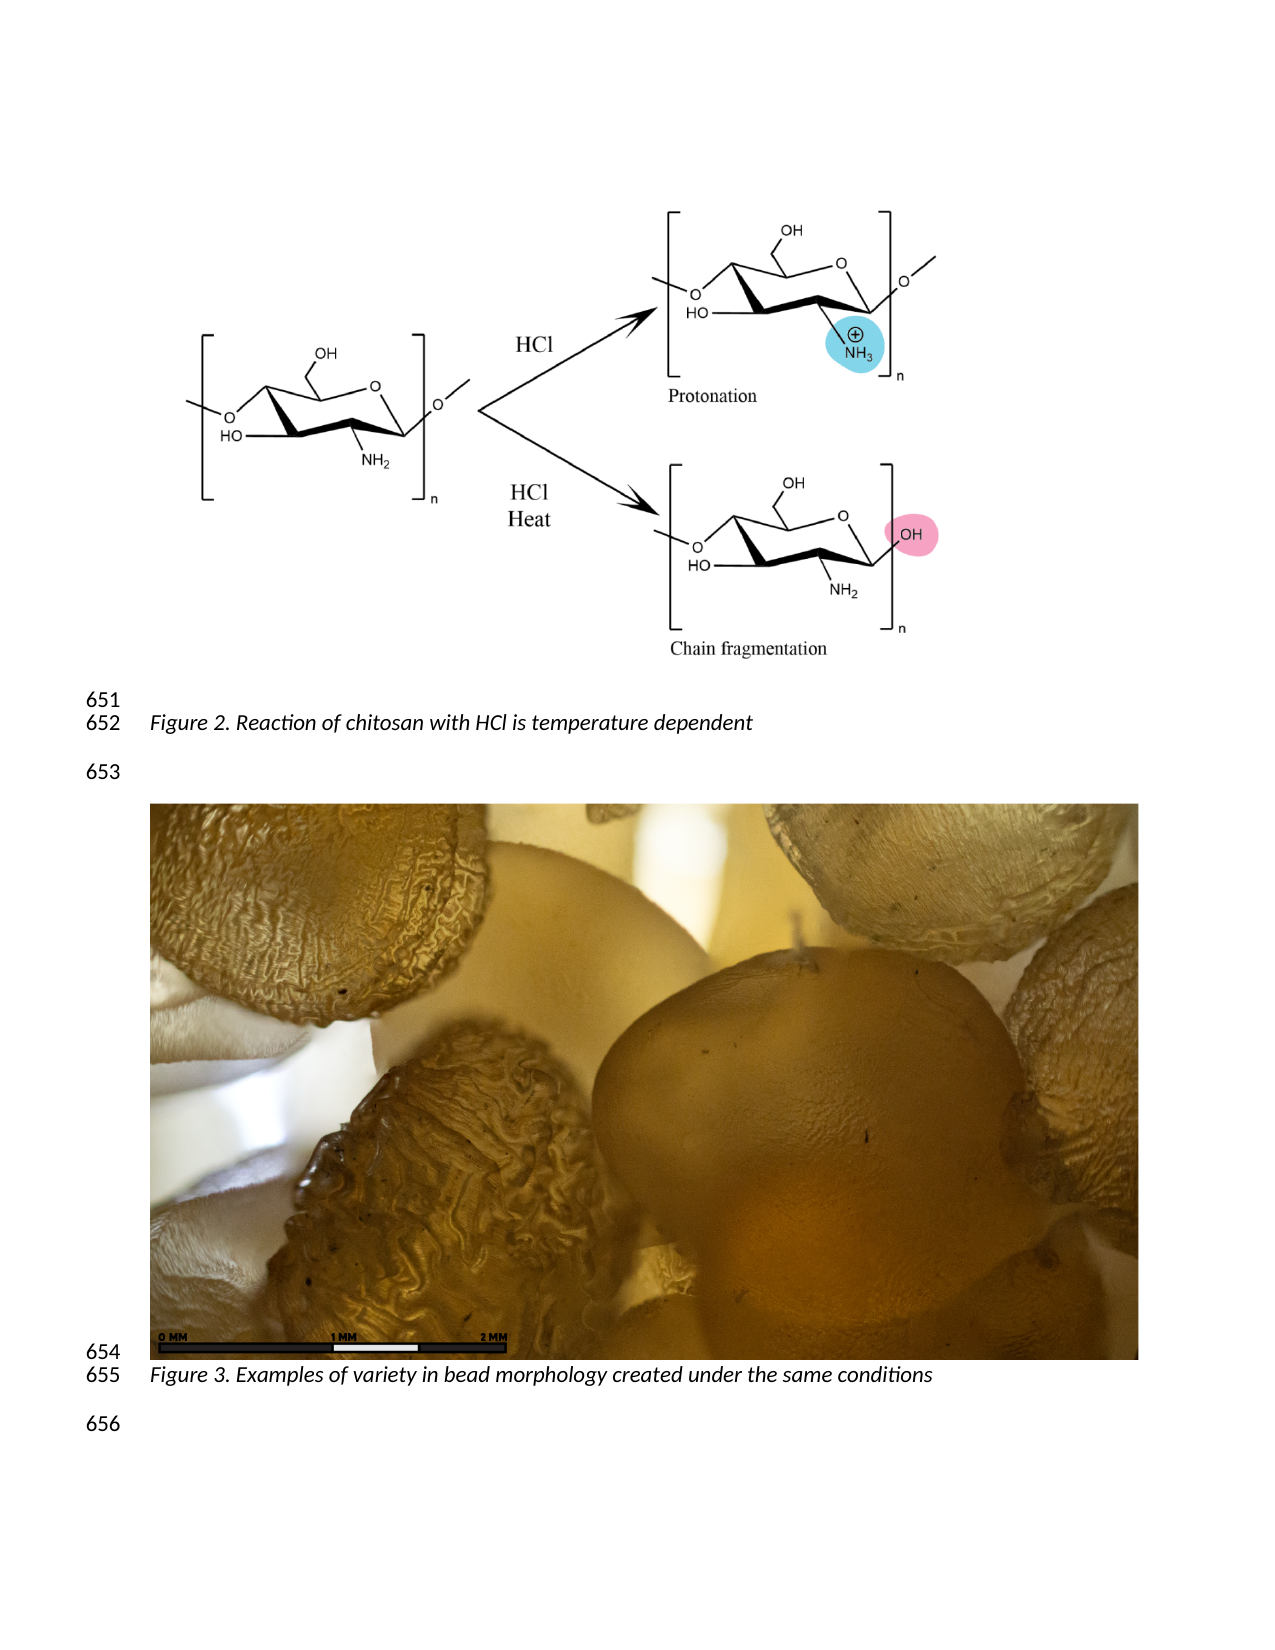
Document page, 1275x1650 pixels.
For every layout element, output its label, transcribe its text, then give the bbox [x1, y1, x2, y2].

text Figure 3. Examples of variety in bead morphology created under the same conditions [150, 1360, 1125, 1388]
picture [150, 803, 1139, 1360]
picture [150, 150, 987, 708]
